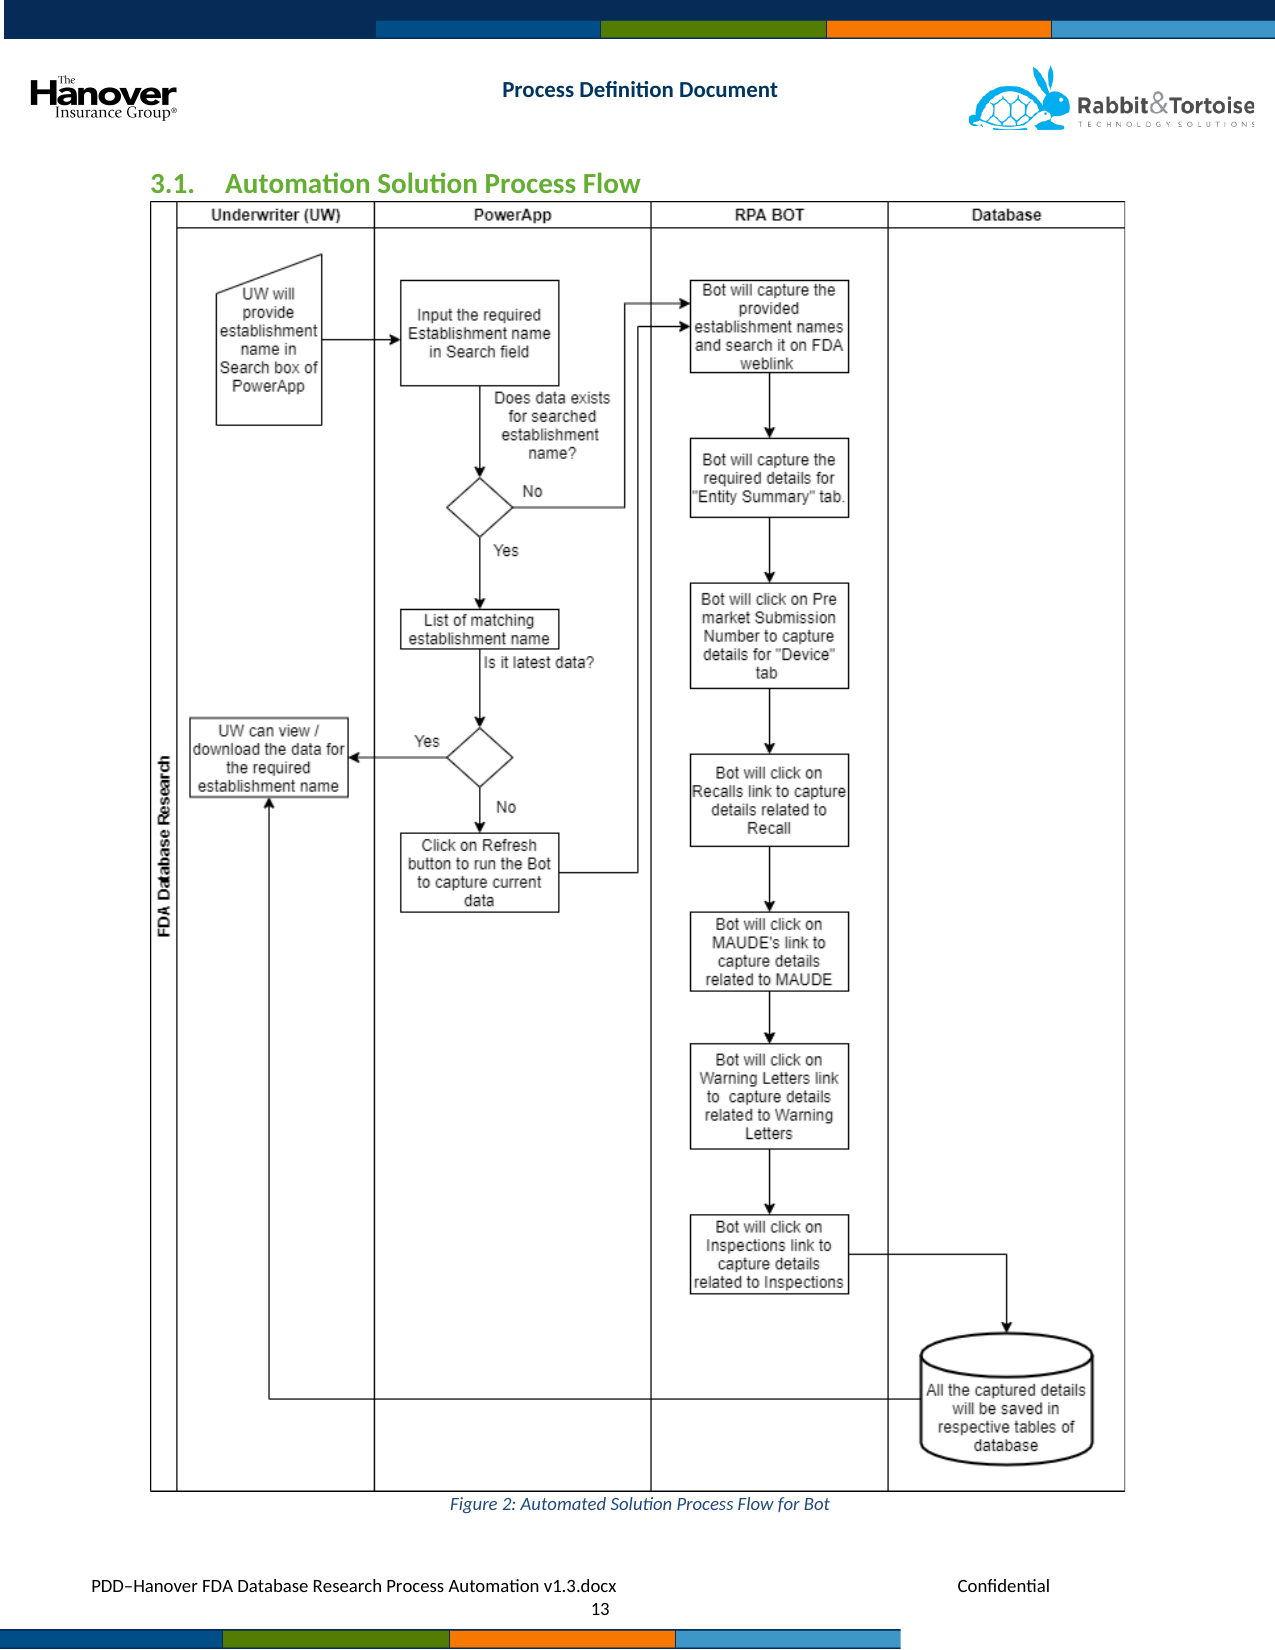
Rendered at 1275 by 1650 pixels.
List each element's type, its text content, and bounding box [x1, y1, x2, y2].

picture [968, 65, 1255, 130]
picture [150, 201, 1125, 1492]
picture [4, 0, 1275, 39]
subtitle Automation Solution Process Flow [150, 166, 1125, 201]
text Figure 2: Automated Solution Process Flow for Bot [375, 1492, 1125, 1515]
picture [0, 1629, 901, 1649]
picture [29, 57, 178, 140]
